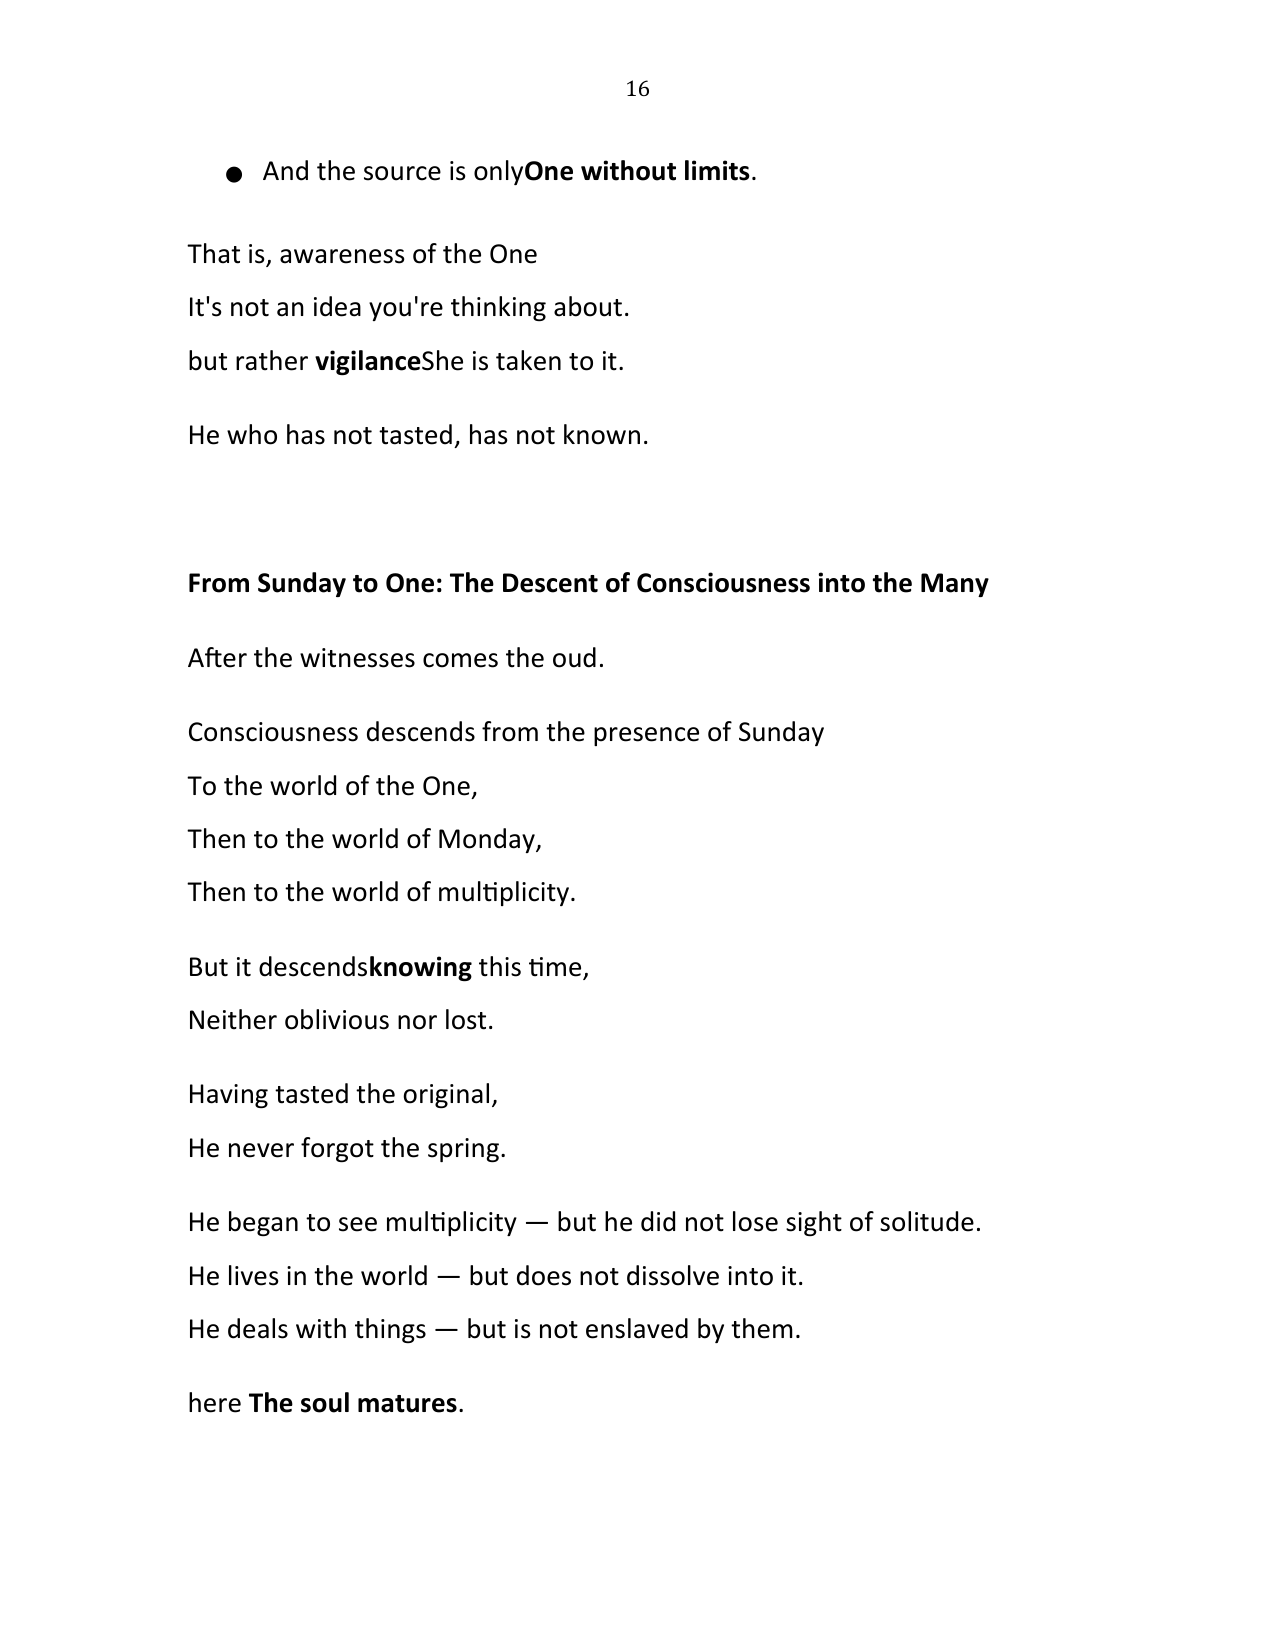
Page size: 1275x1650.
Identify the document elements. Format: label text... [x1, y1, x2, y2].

text Having tasted the original, He never forgot the spring. [187, 1075, 1087, 1164]
text He began to see multiplicity — but he did not lose sight of solitude. He lives in the world — but does not dissolve into it. He deals with things — but is not enslaved by them. [187, 1203, 1087, 1346]
text He who has not tasted, has not known. [187, 416, 1087, 452]
text Consciousness descends from the presence of Sunday To the world of the One, Then to the world of Monday, Then to the world of multiplicity. [187, 713, 1087, 909]
list And the source is onlyOne without limits. [225, 150, 1087, 193]
text That is, awareness of the One It's not an idea you're thinking about. but rather vigilanceShe is taken to it. [187, 235, 1087, 377]
text here The soul matures. [187, 1384, 1087, 1420]
text But it descendsknowing this time, Neither oblivious nor lost. [187, 948, 1087, 1037]
text After the witnesses comes the oud. [187, 639, 1087, 674]
text From Sunday to One: The Descent of Consciousness into the Many [187, 564, 1087, 600]
